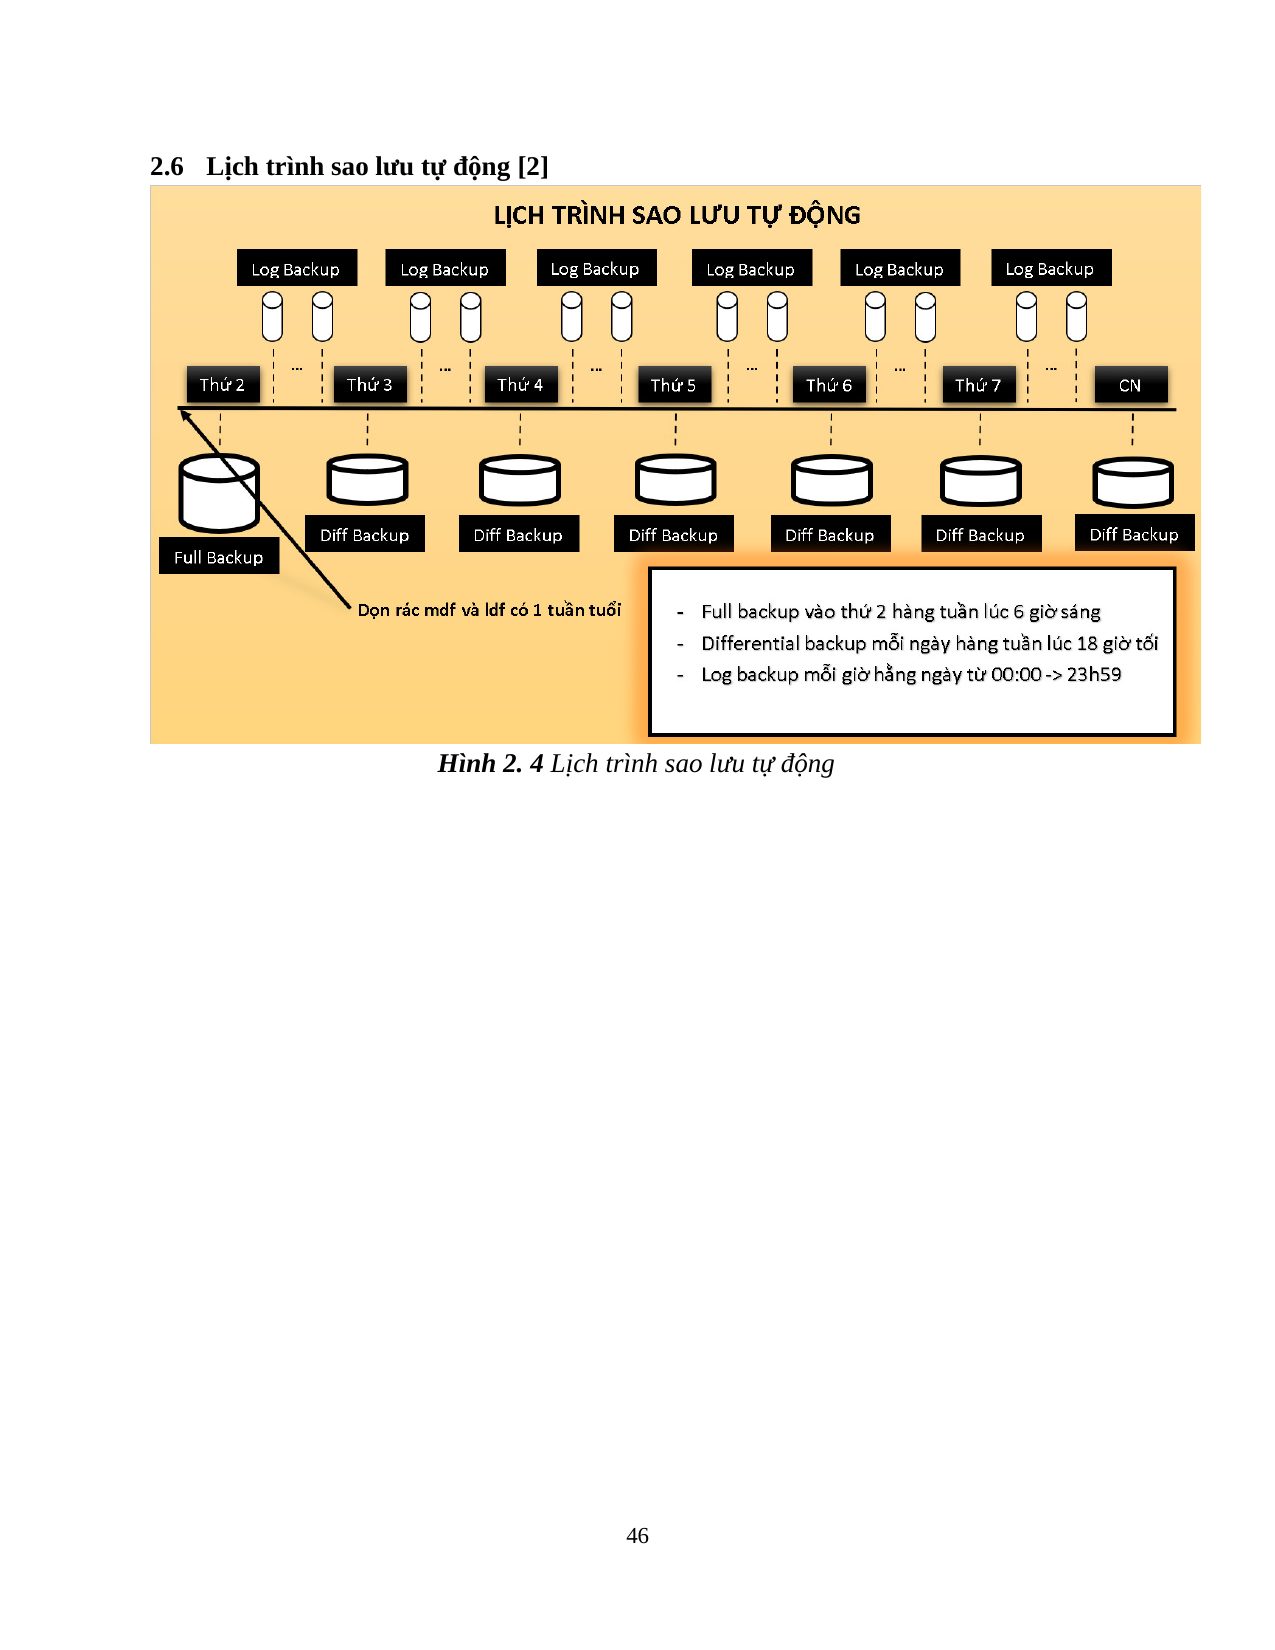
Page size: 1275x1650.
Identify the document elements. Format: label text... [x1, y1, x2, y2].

picture [150, 185, 1202, 744]
text Hình 2. 4 Lịch trình sao lưu tự động [150, 747, 1125, 778]
subtitle Lịch trình sao lưu tự động [150, 150, 1125, 181]
